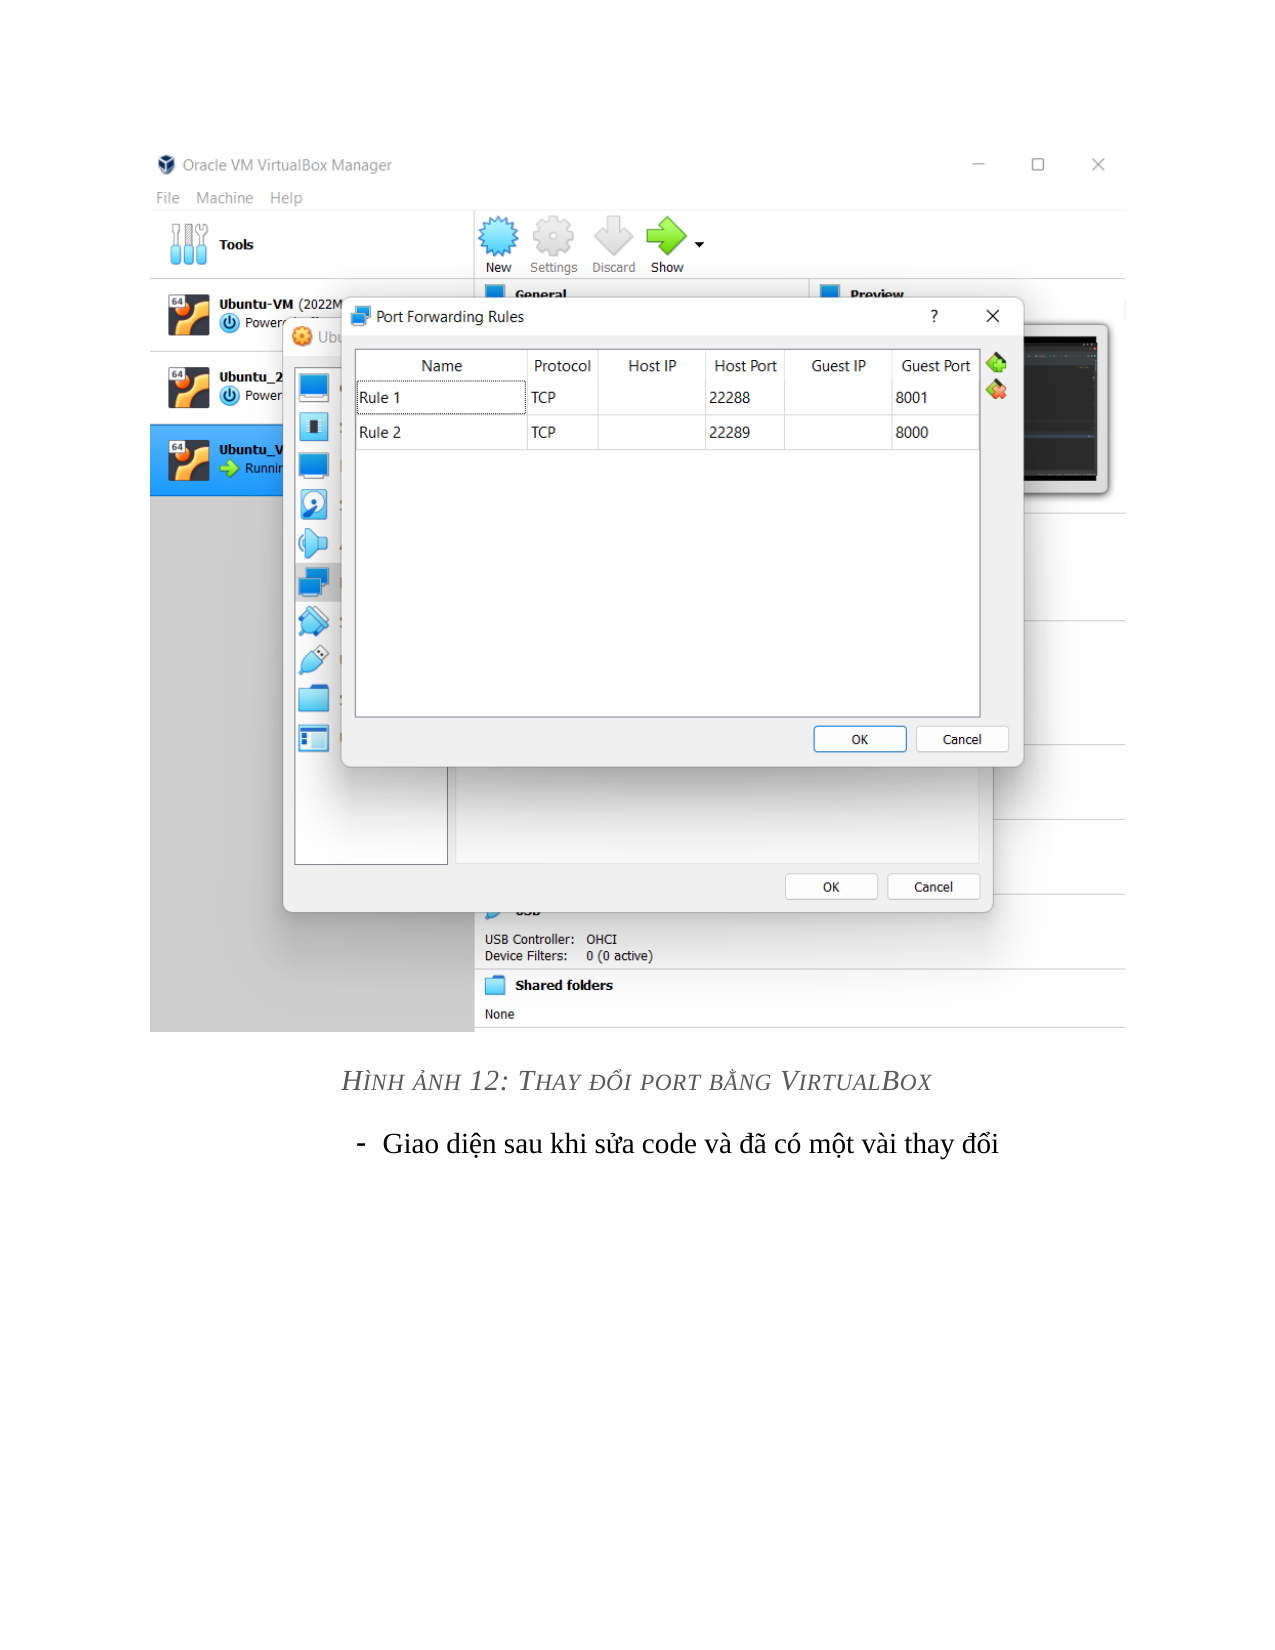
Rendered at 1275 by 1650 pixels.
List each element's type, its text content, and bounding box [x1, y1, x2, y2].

text Hình ảnh 12: Thay đổi port bằng VirtualBox [150, 1063, 1125, 1097]
picture [150, 150, 1125, 1032]
list Giao diện sau khi sửa code và đã có một vài thay đổi [356, 1126, 1125, 1160]
